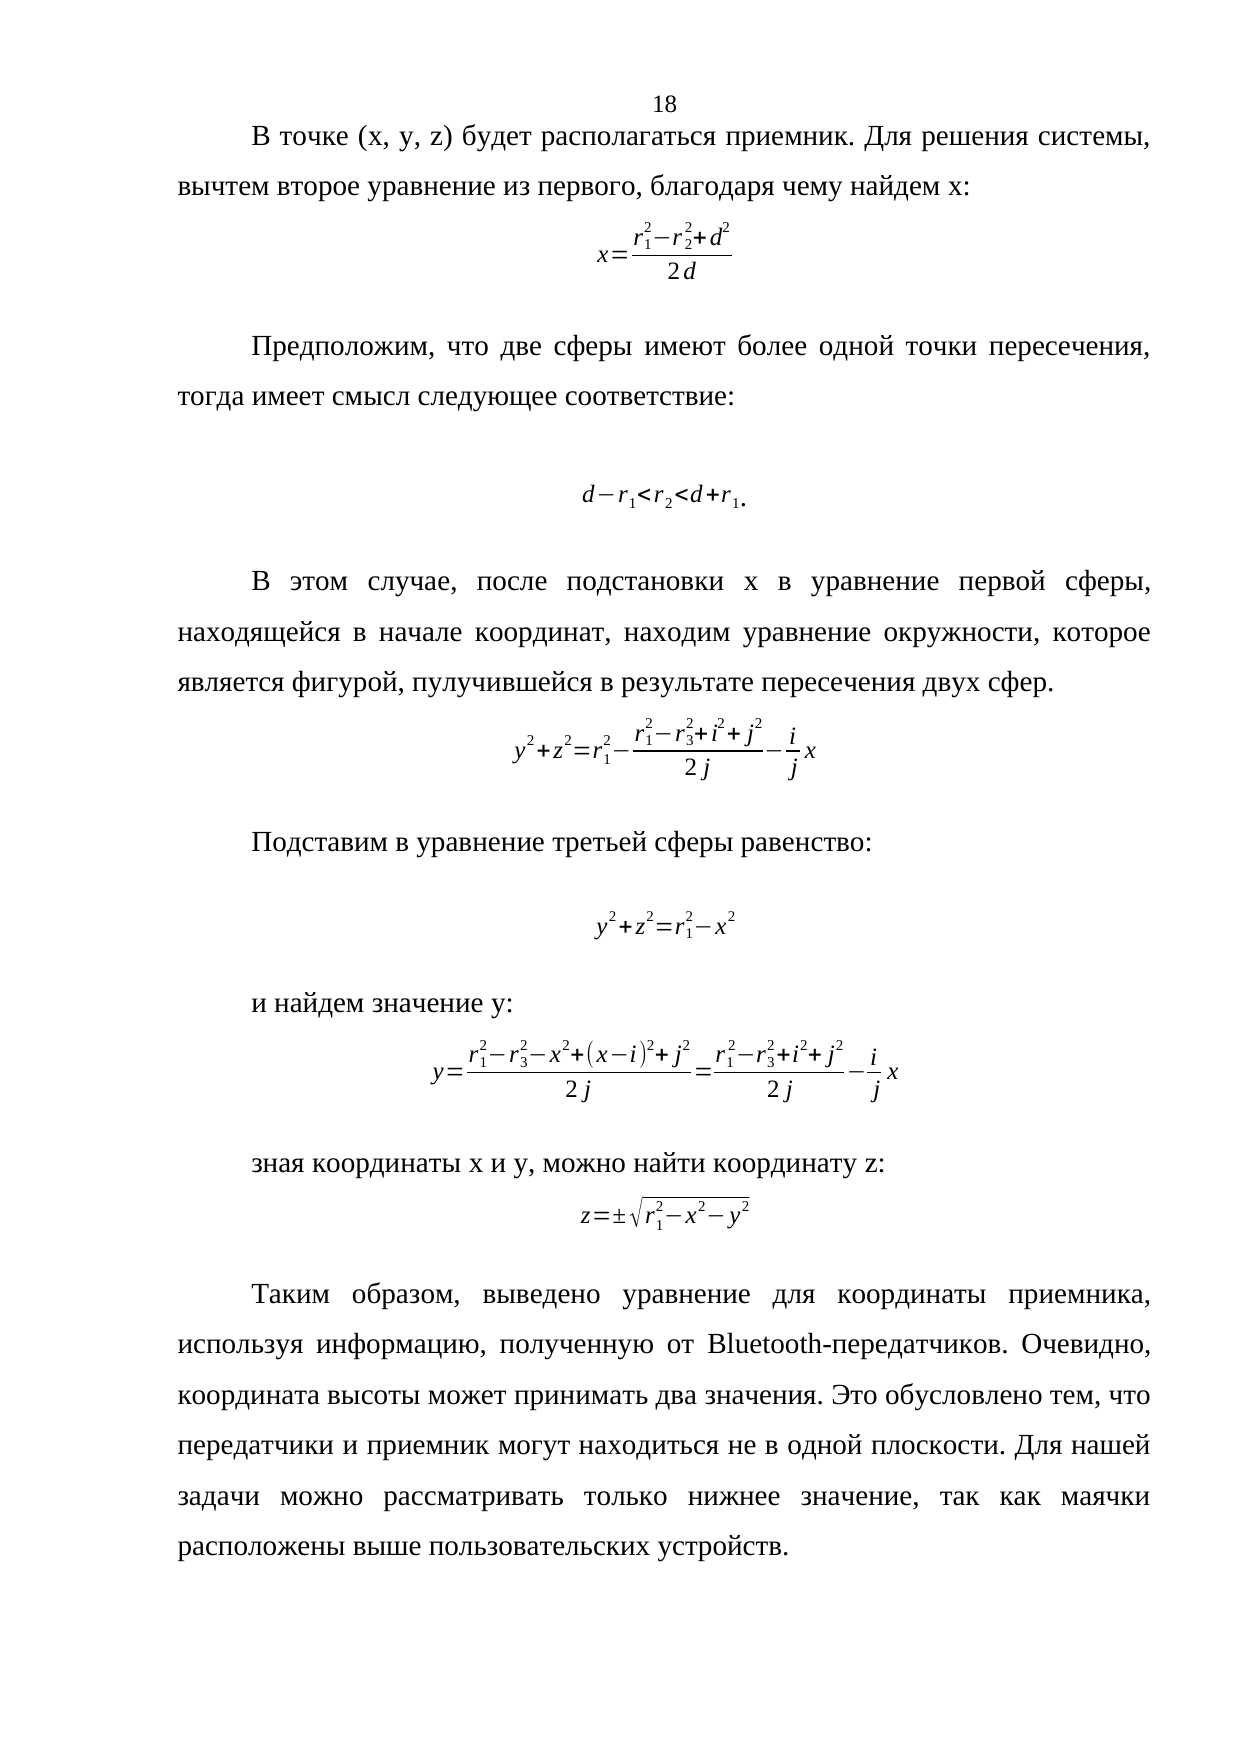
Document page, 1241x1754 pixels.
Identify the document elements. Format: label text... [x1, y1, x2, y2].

text Предположим, что две сферы имеют более одной точки пересечения, тогда имеет смысл следующее соответствие: [177, 328, 1152, 412]
text Таким образом, выведено уравнение для координаты приемника, используя информацию, полученную от Bluetooth-передатчиков. Очевидно, координата высоты может принимать два значения. Это обусловлено тем, что передатчики и приемник могут находиться не в одной плоскости. Для нашей задачи можно рассматривать только нижнее значение, так как маячки расположены выше пользовательских устройств. [177, 1276, 1152, 1561]
text Подставим в уравнение третьей сферы равенство: [177, 824, 1152, 857]
text В этом случае, после подстановки x в уравнение первой сферы, находящейся в начале координат, находим уравнение окружности, которое является фигурой, пулучившейся в результате пересечения двух сфер. [177, 563, 1152, 698]
text зная координаты x и y, можно найти координату z: [177, 1145, 1152, 1179]
text В точке (x, y, z) будет располагаться приемник. Для решения системы, вычтем второе уравнение из первого, благодаря чему найдем x: [177, 118, 1152, 202]
text . [177, 479, 1152, 513]
text и найдем значение y: [177, 986, 1152, 1019]
